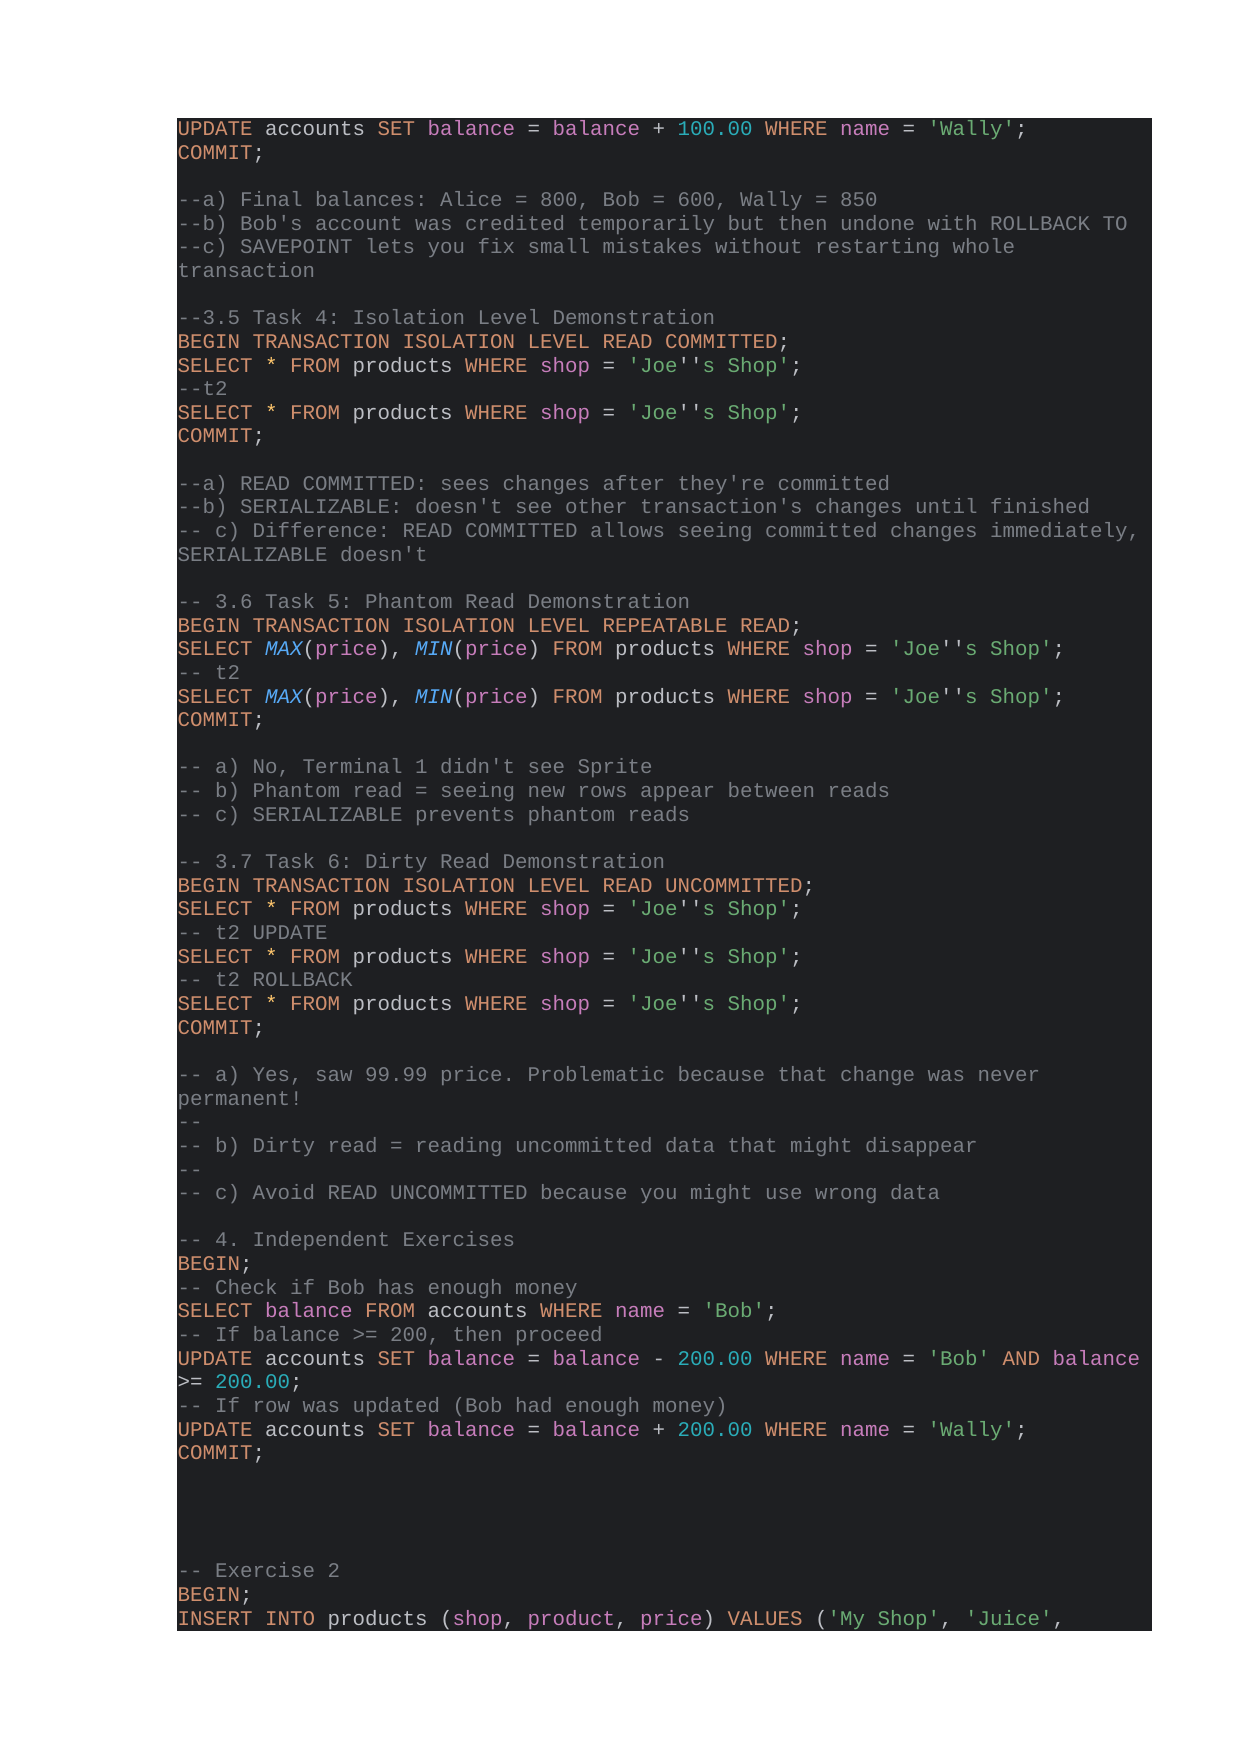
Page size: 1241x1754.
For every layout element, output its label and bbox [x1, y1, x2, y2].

text [177, 118, 1152, 1631]
